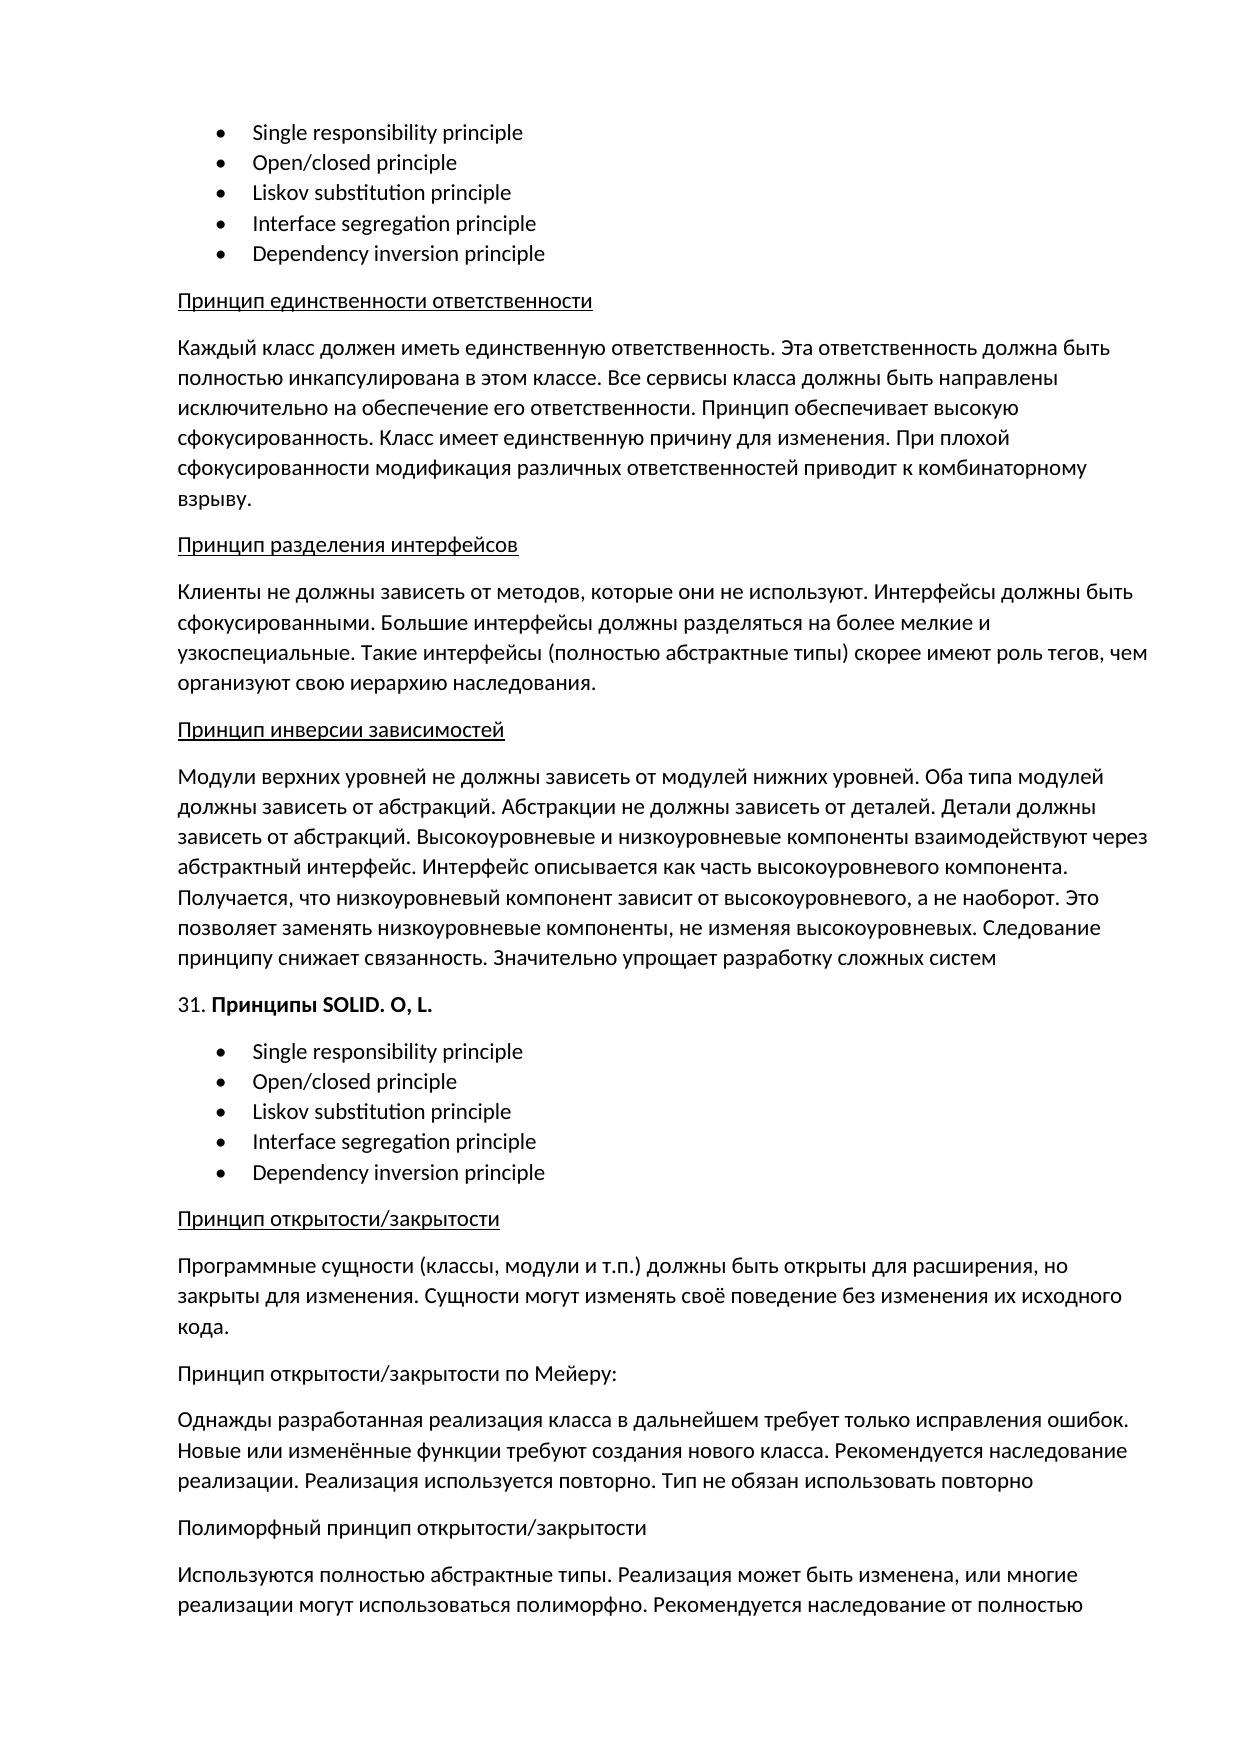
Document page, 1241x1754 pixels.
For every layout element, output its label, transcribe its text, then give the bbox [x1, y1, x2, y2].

list Interface segregation principle [215, 1127, 1152, 1156]
list Single responsibility principle [215, 1037, 1152, 1065]
text Принцип единственности ответственности [177, 286, 1152, 314]
list Single responsibility principle [215, 118, 1152, 146]
text Однажды разработанная реализация класса в дальнейшем требует только исправления ошибок. Новые или изменённые функции требуют создания нового класса. Рекомендуется наследование реализации. Реализация используется повторно. Тип не обязан использовать повторно [177, 1406, 1152, 1494]
list Dependency inversion principle [215, 239, 1152, 267]
list Liskov substitution principle [215, 1097, 1152, 1125]
list Interface segregation principle [215, 209, 1152, 237]
text Клиенты не должны зависеть от методов, которые они не используют. Интерфейсы должны быть сфокусированными. Большие интерфейсы должны разделяться на более мелкие и узкоспециальные. Такие интерфейсы (полностью абстрактные типы) скорее имеют роль тегов, чем организуют свою иерархию наследования. [177, 577, 1152, 696]
text Принцип открытости/закрытости по Мейеру: [177, 1359, 1152, 1387]
list Liskov substitution principle [215, 178, 1152, 207]
text Принцип разделения интерфейсов [177, 531, 1152, 559]
text Модули верхних уровней не должны зависеть от модулей нижних уровней. Оба типа модулей должны зависеть от абстракций. Абстракции не должны зависеть от деталей. Детали должны зависеть от абстракций. Высокоуровневые и низкоуровневые компоненты взаимодействуют через абстрактный интерфейс. Интерфейс описывается как часть высокоуровневого компонента. Получается, что низкоуровневый компонент зависит от высокоуровневого, а не наоборот. Это позволяет заменять низкоуровневые компоненты, не изменяя высокоуровневых. Следование принципу снижает связанность. Значительно упрощает разработку сложных систем [177, 762, 1152, 971]
list Open/closed principle [215, 148, 1152, 176]
text Принцип открытости/закрытости [177, 1204, 1152, 1233]
list Dependency inversion principle [215, 1158, 1152, 1186]
text Принцип инверсии зависимостей [177, 715, 1152, 743]
text Каждый класс должен иметь единственную ответственность. Эта ответственность должна быть полностью инкапсулирована в этом классе. Все сервисы класса должны быть направлены исключительно на обеспечение его ответственности. Принцип обеспечивает высокую сфокусированность. Класс имеет единственную причину для изменения. При плохой сфокусированности модификация различных ответственностей приводит к комбинаторному взрыву. [177, 333, 1152, 512]
text Программные сущности (классы, модули и т.п.) должны быть открыты для расширения, но закрыты для изменения. Сущности могут изменять своё поведение без изменения их исходного кода. [177, 1251, 1152, 1340]
text 31. Принципы SOLID. O, L. [177, 990, 1152, 1018]
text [177, 1560, 1152, 1618]
list Open/closed principle [215, 1067, 1152, 1095]
text Полиморфный принцип открытости/закрытости [177, 1513, 1152, 1541]
